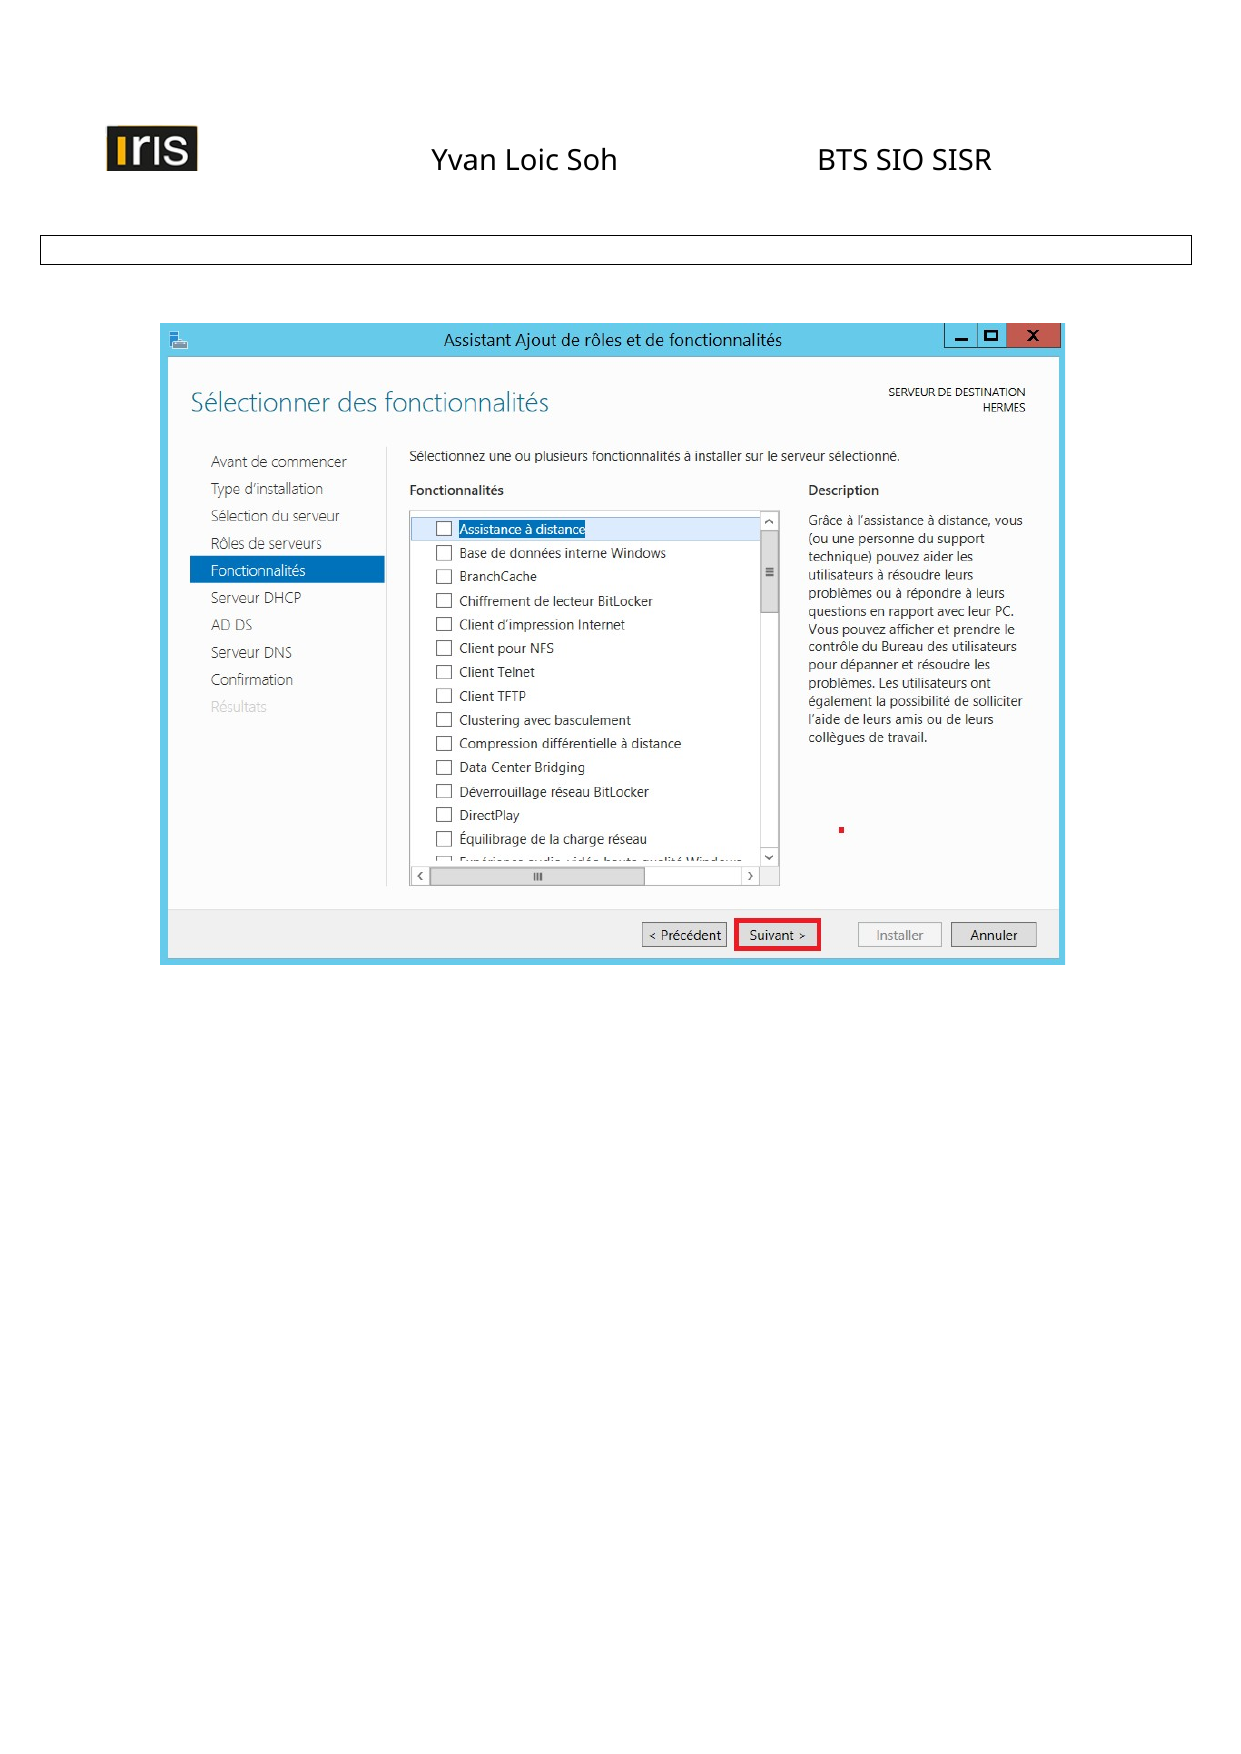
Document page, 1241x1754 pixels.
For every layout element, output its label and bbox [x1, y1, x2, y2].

picture [160, 323, 1066, 965]
picture [52, 107, 240, 171]
